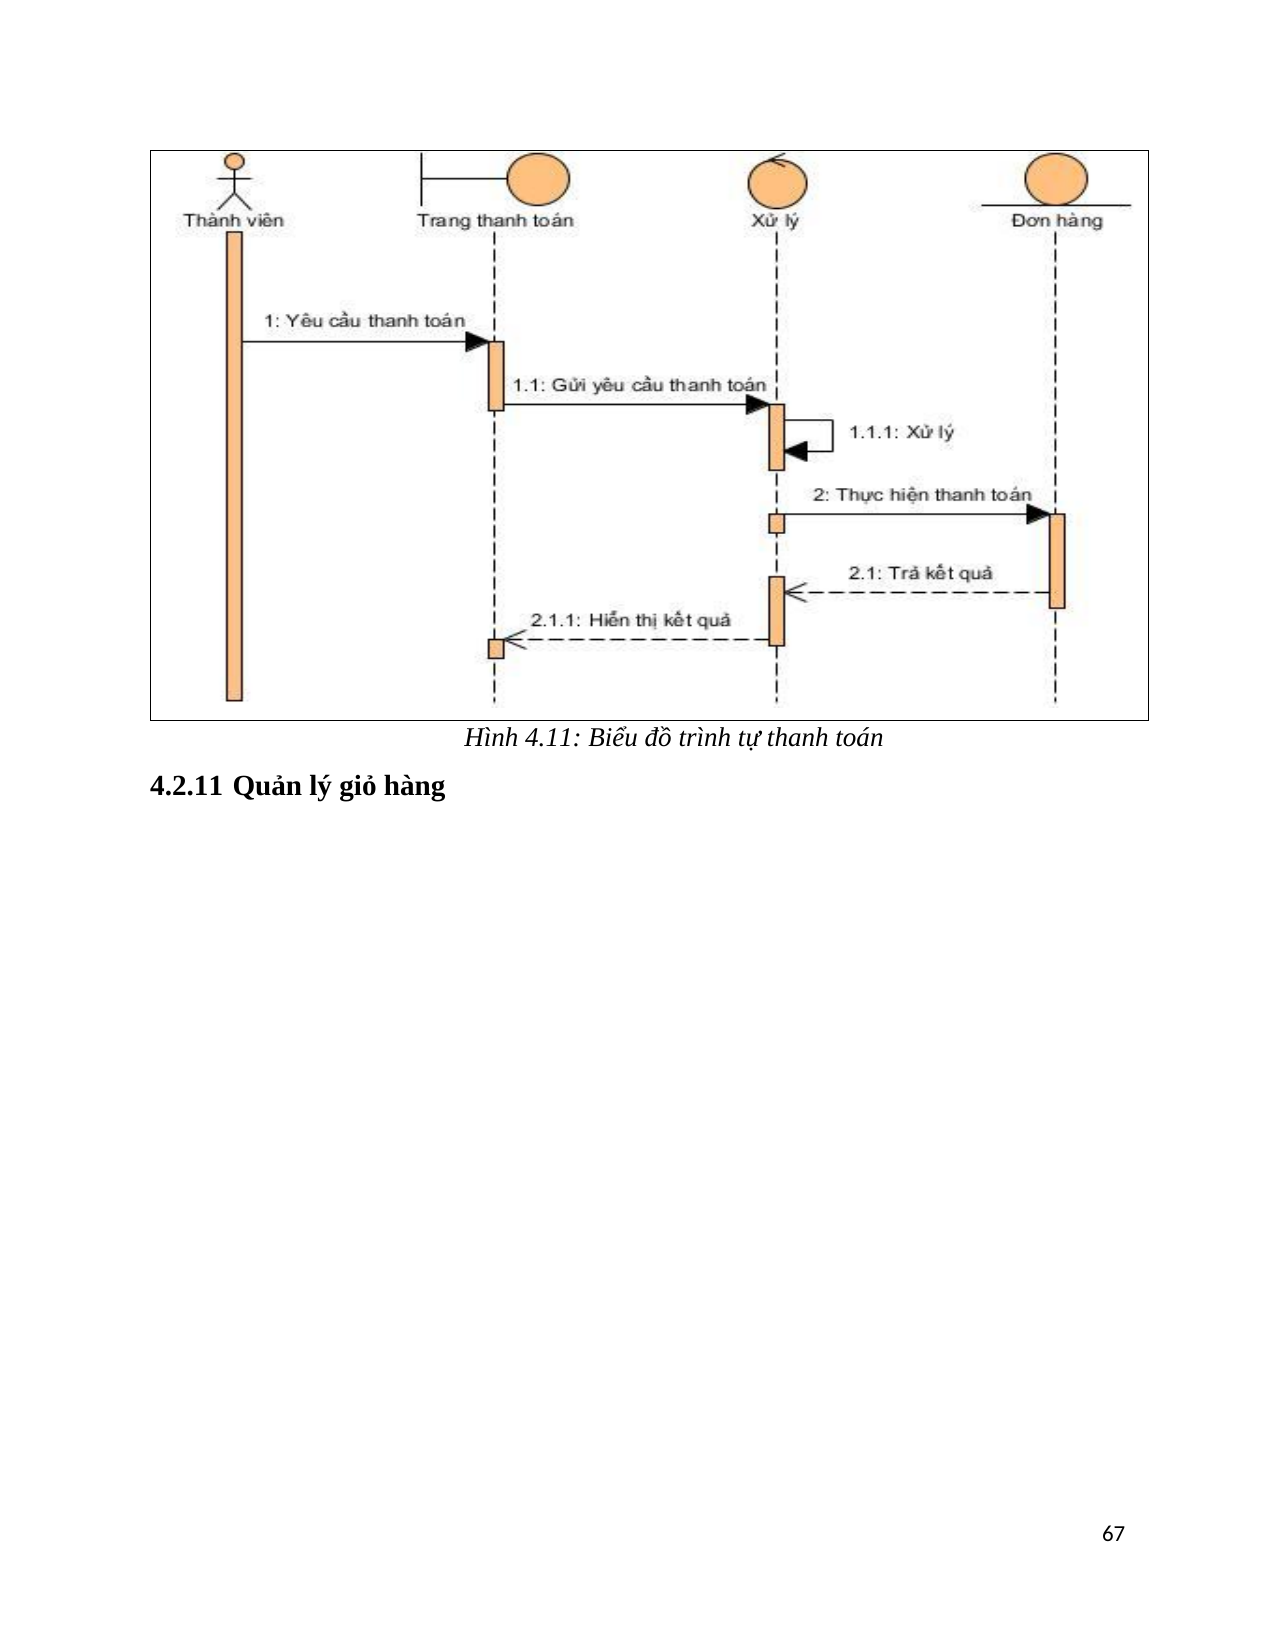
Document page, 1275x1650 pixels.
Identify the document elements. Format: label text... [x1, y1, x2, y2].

picture [161, 151, 1139, 708]
list Quản lý giỏ hàng [150, 768, 1125, 802]
text Hình 4.11: Biểu đồ trình tự thanh toán [225, 721, 1125, 753]
table_header [151, 151, 1148, 720]
